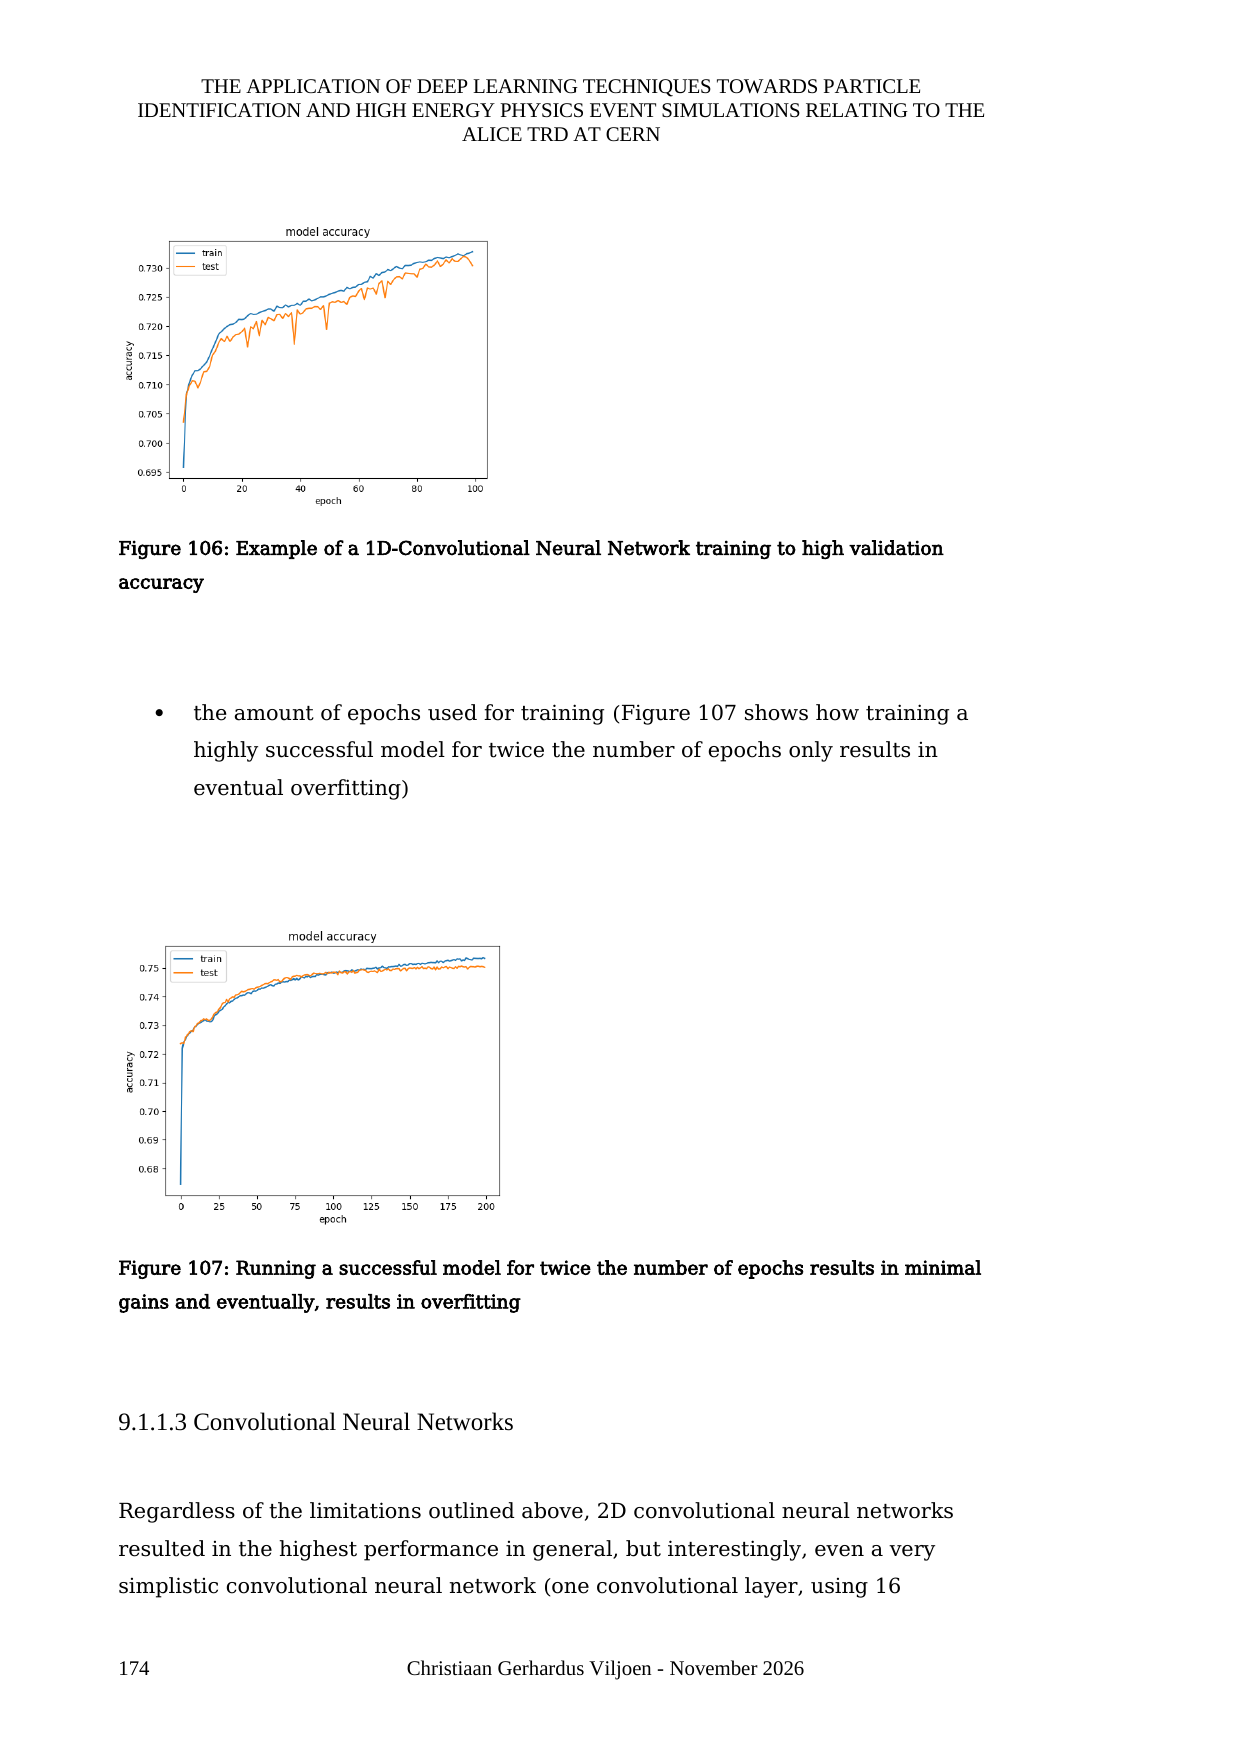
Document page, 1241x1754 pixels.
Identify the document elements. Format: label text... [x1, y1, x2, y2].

picture [118, 220, 494, 512]
text Figure 106: Example of a 1D-Convolutional Neural Network training to high validation accuracy [118, 536, 1004, 592]
picture [118, 924, 508, 1231]
text Figure 107: Running a successful model for twice the number of epochs results in minimal gains and eventually, results in overfitting [118, 1256, 1004, 1312]
list the amount of epochs used for training (Figure 107 shows how training a highly successful model for twice the number of epochs only results in eventual overfitting) [156, 699, 1004, 799]
subtitle Convolutional Neural Networks [118, 1407, 1004, 1435]
